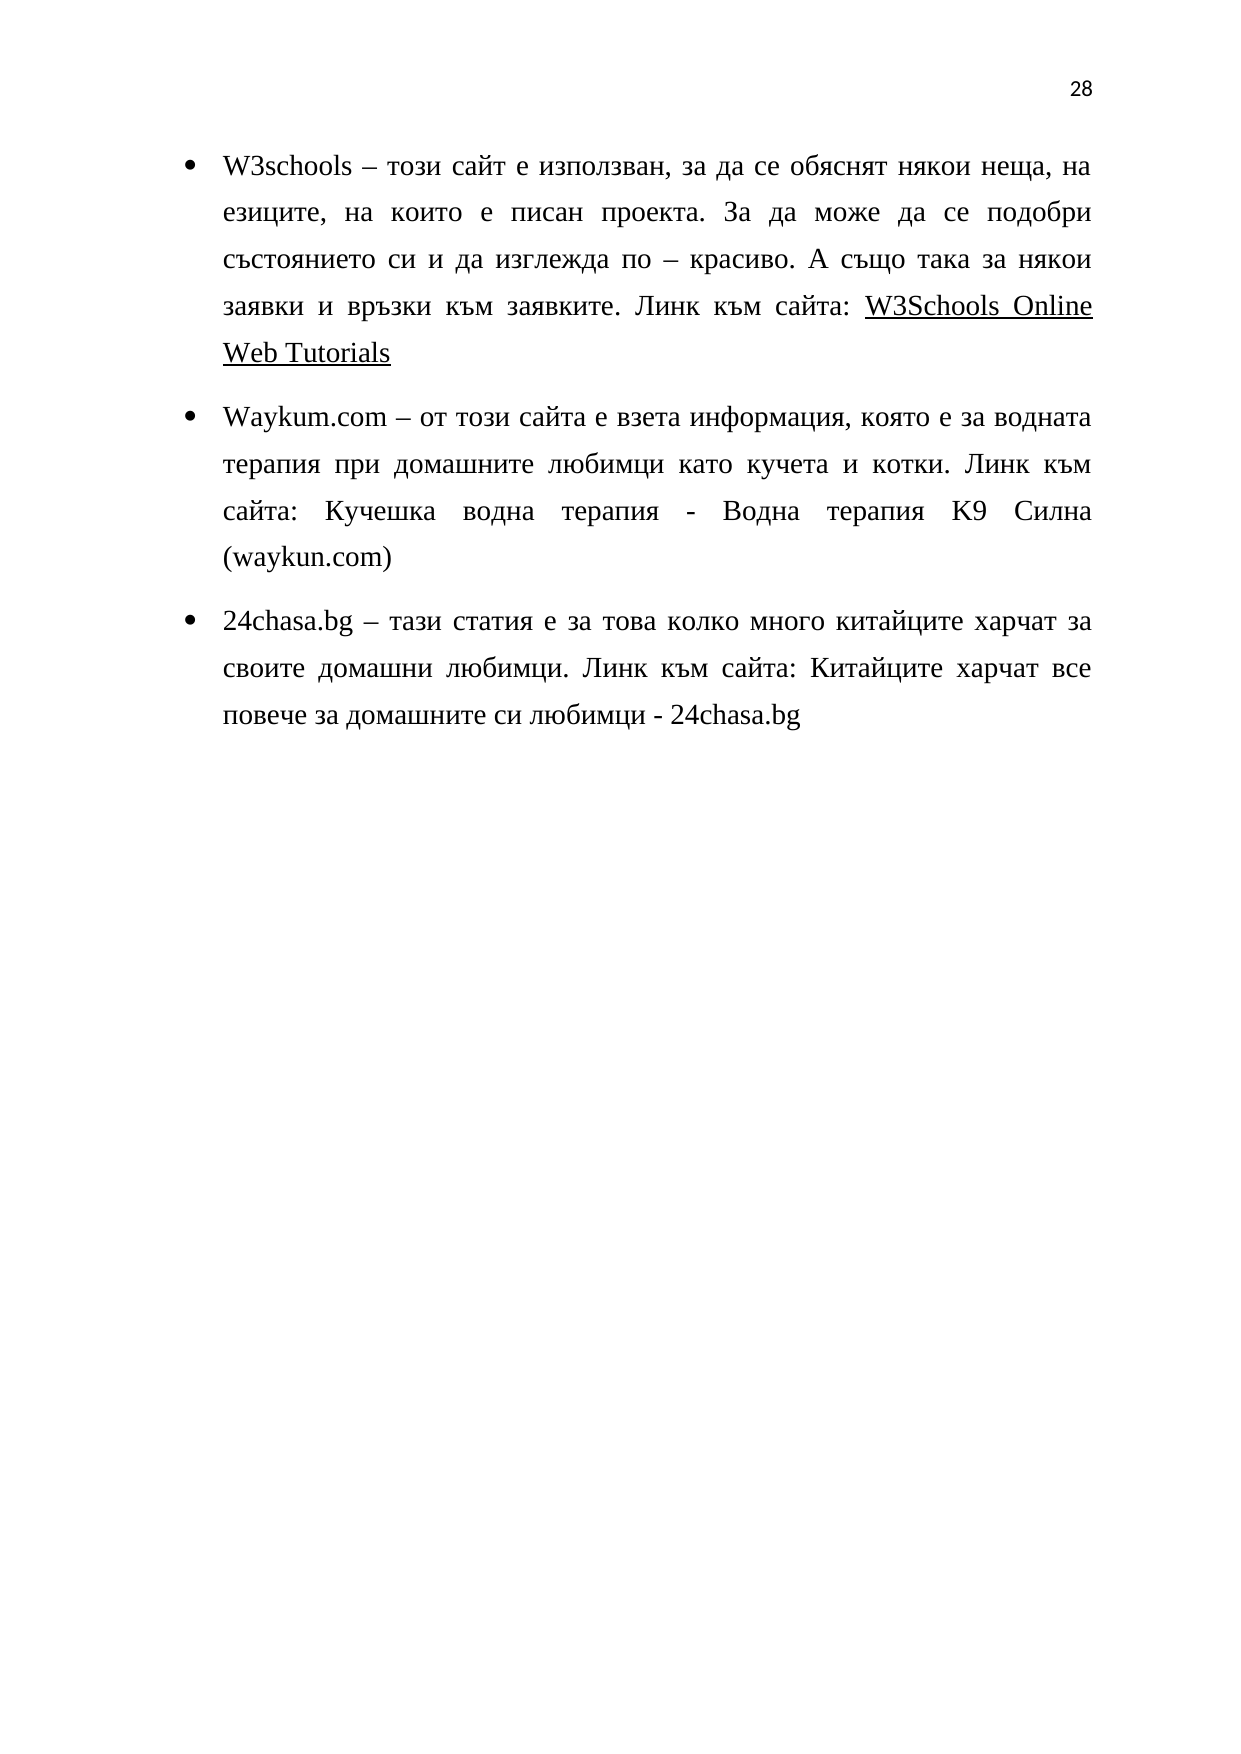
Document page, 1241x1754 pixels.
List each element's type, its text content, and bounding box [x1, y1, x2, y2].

list W3schools – този сайт е използван, за да се обяснят някои неща, на езиците, на които е писан проекта. За да може да се подобри състоянието си и да изглежда по – красиво. А също така за някои заявки и връзки към заявките. Линк към сайта: W3Schools Online Web Tutorials [185, 148, 1093, 369]
list 24chasa.bg – тази статия е за това колко много китайците харчат за своите домашни любимци. Линк към сайта: Китайците харчат все повече за домашните си любимци - 24chasa.bg [185, 603, 1093, 730]
list Waykum.com – от този сайта е взета информация, която е за водната терапия при домашните любимци като кучета и котки. Линк към сайта: Кучешка водна терапия - Водна терапия K9 Силна (waykun.com) [185, 399, 1093, 573]
